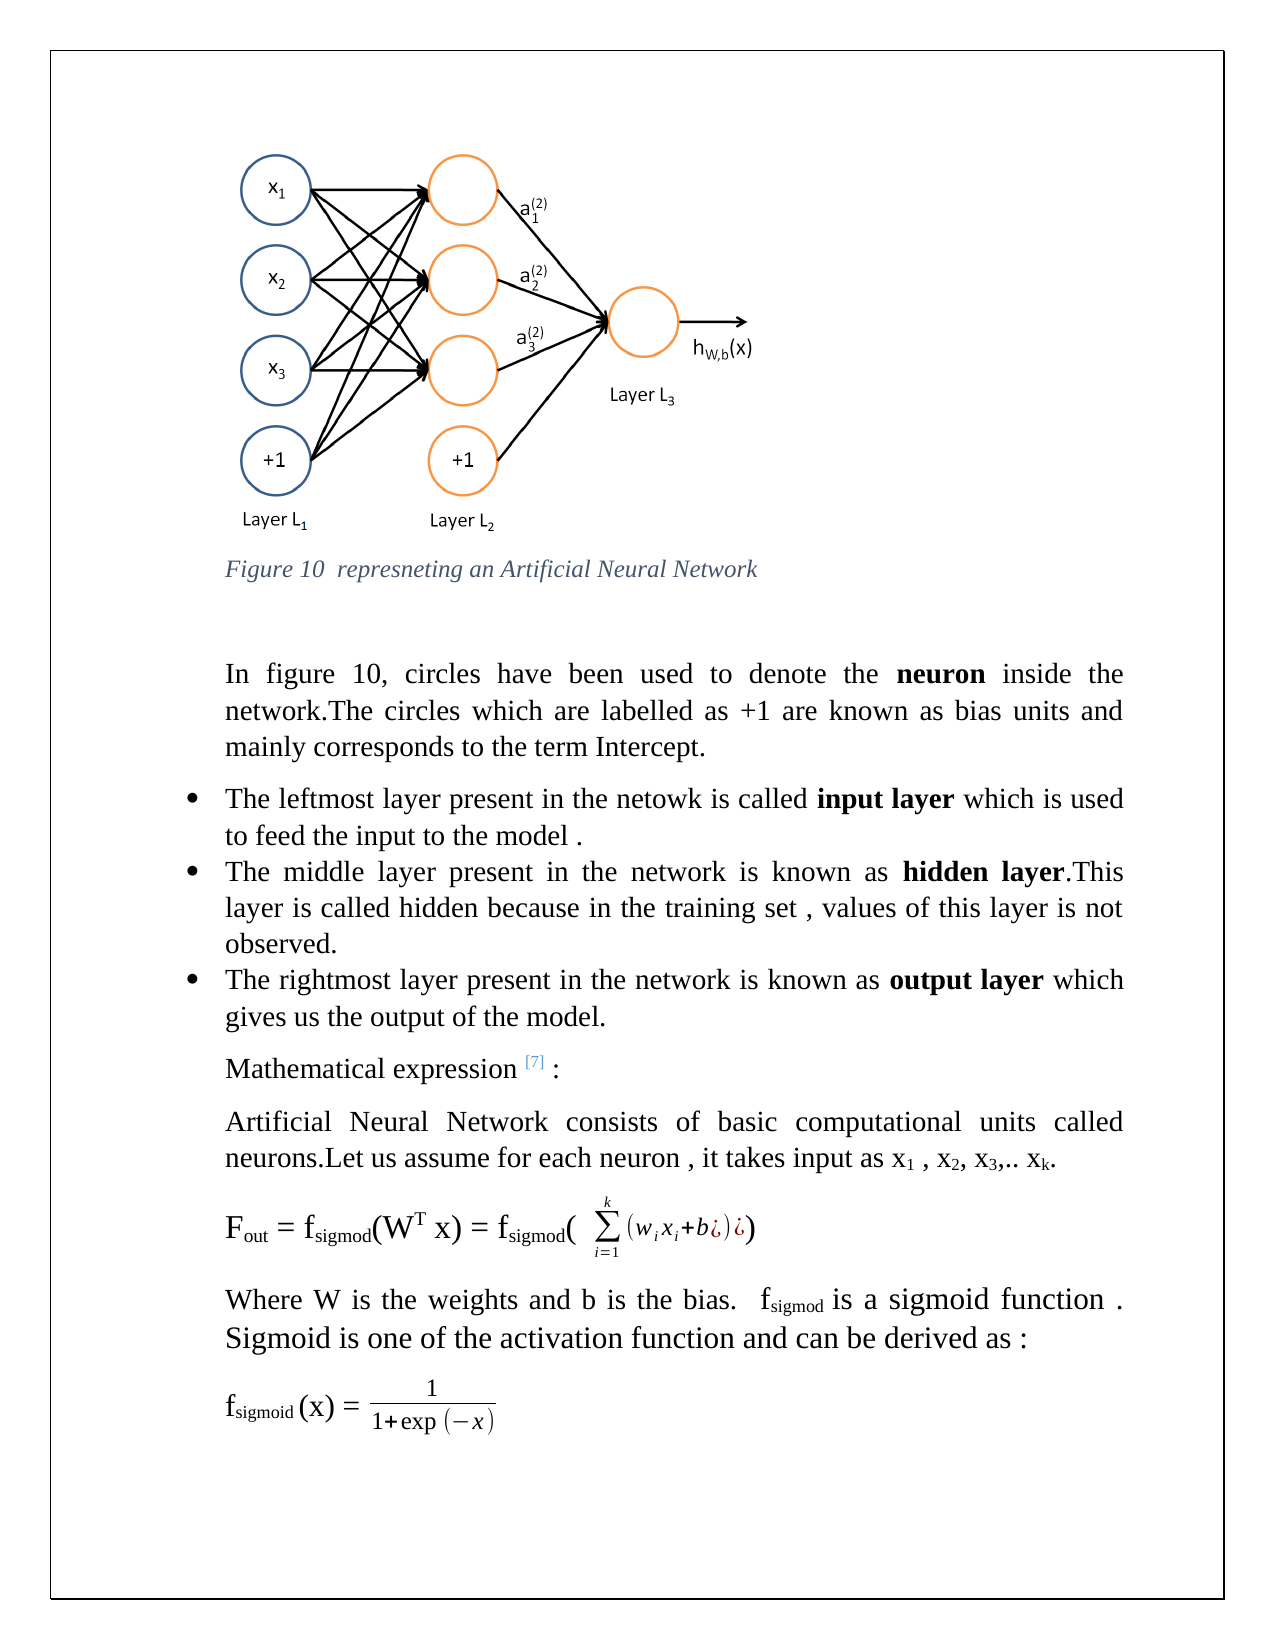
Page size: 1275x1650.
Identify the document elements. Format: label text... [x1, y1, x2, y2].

text Figure 10 represneting an Artificial Neural Network [150, 554, 1124, 583]
list The rightmost layer present in the network is known as output layer which gives us the output of the model. [187, 962, 1124, 1032]
text Mathematical expression [7] : [150, 1052, 1124, 1085]
list The middle layer present in the network is known as hidden layer.This layer is called hidden because in the training set , values of this layer is not observed. [187, 854, 1124, 960]
text Where W is the weights and b is the bias. fsigmod is a sigmoid function . Sigmoid is one of the activation function and can be derived as : [225, 1280, 1124, 1355]
text Artificial Neural Network consists of basic computational units called neurons.Let us assume for each neuron , it takes input as x1 , x2, x3,.. xk. [225, 1104, 1124, 1174]
text fsigmoid (x) = [150, 1374, 1124, 1436]
text Fout = fsigmod(WT x) = fsigmod( ) [225, 1193, 1124, 1261]
picture [225, 150, 771, 535]
list The leftmost layer present in the netowk is called input layer which is used to feed the input to the model . [187, 782, 1124, 851]
text In figure 10, circles have been used to denote the neuron inside the network.The circles which are labelled as +1 are known as bias units and mainly corresponds to the term Intercept. [225, 656, 1124, 762]
